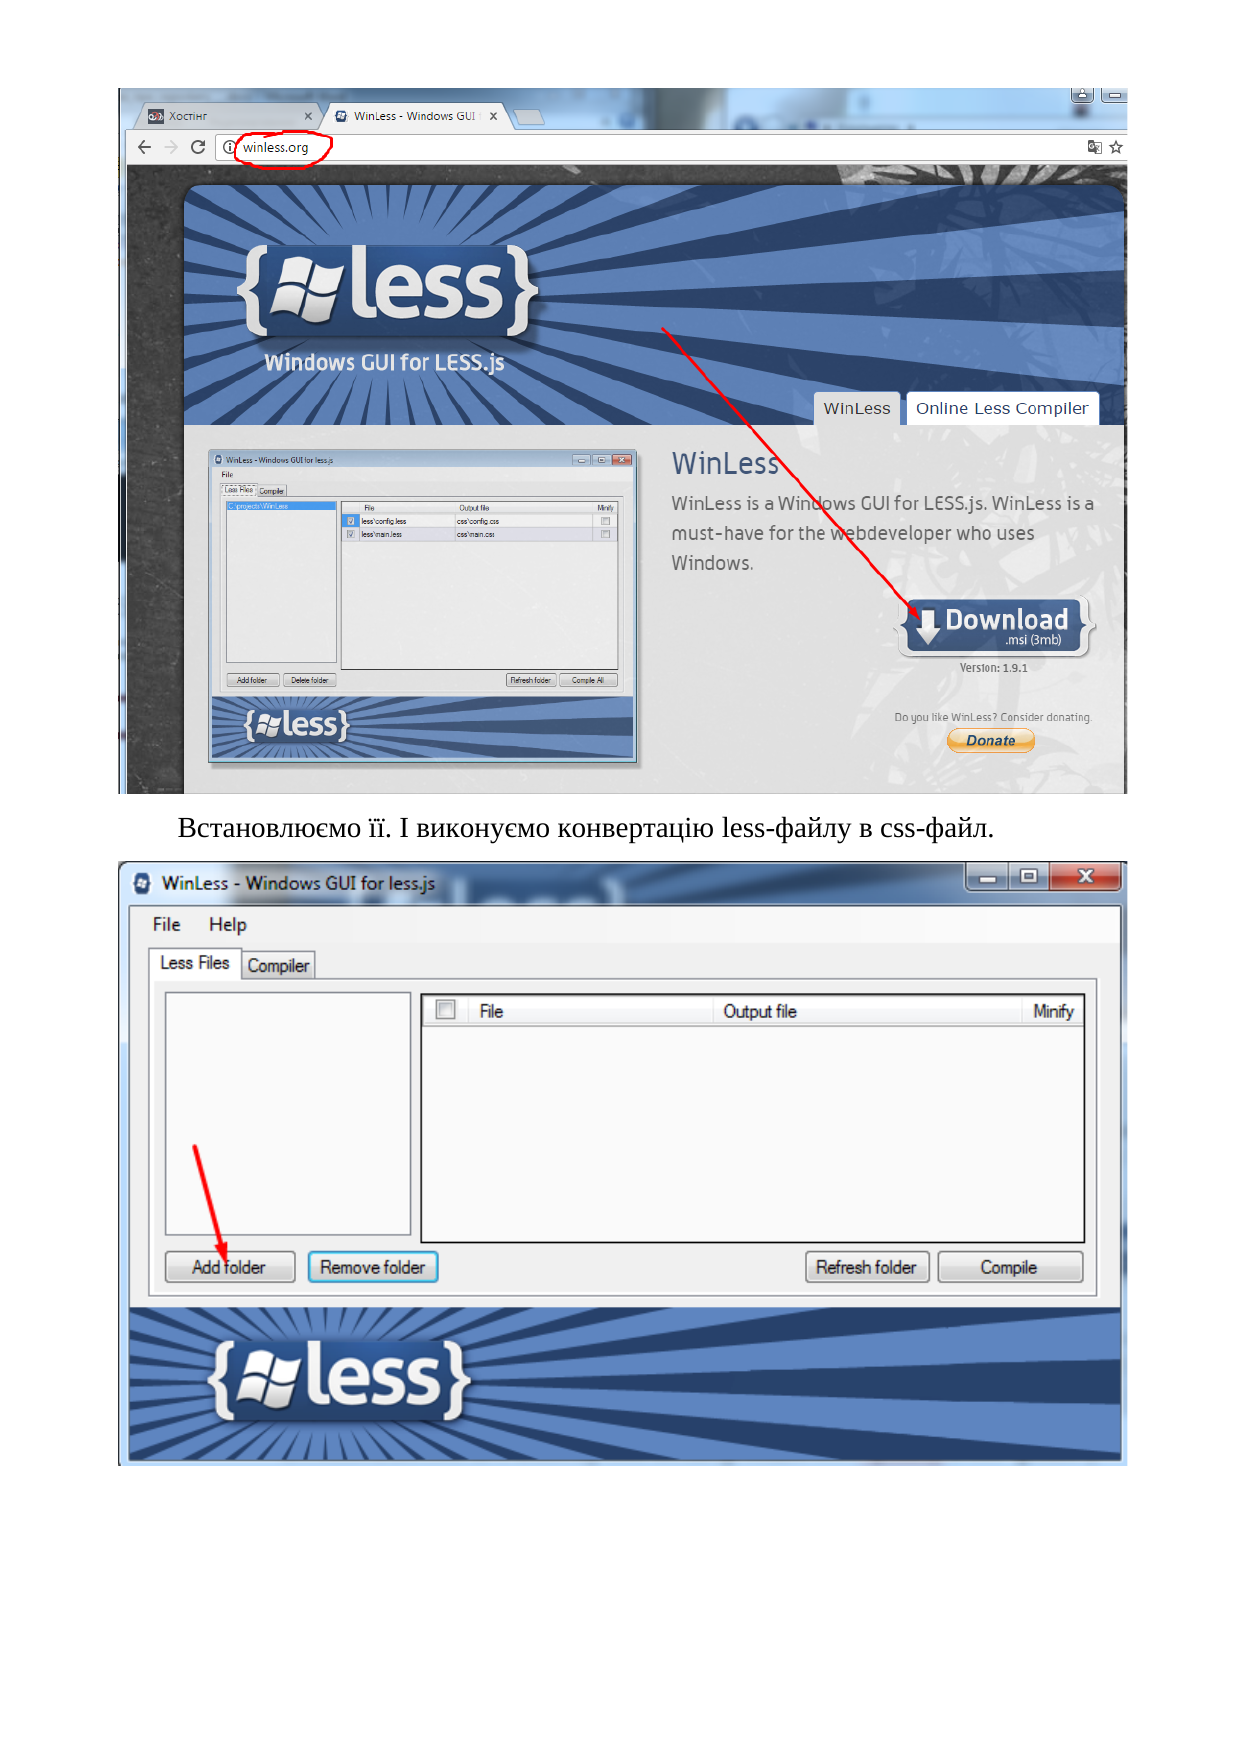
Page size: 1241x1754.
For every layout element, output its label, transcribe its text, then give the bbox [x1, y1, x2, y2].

picture [118, 88, 1128, 794]
text Встановлюємо її. І виконуємо конвертацію less-файлу в css-файл. [118, 811, 1152, 844]
picture [118, 861, 1128, 1466]
